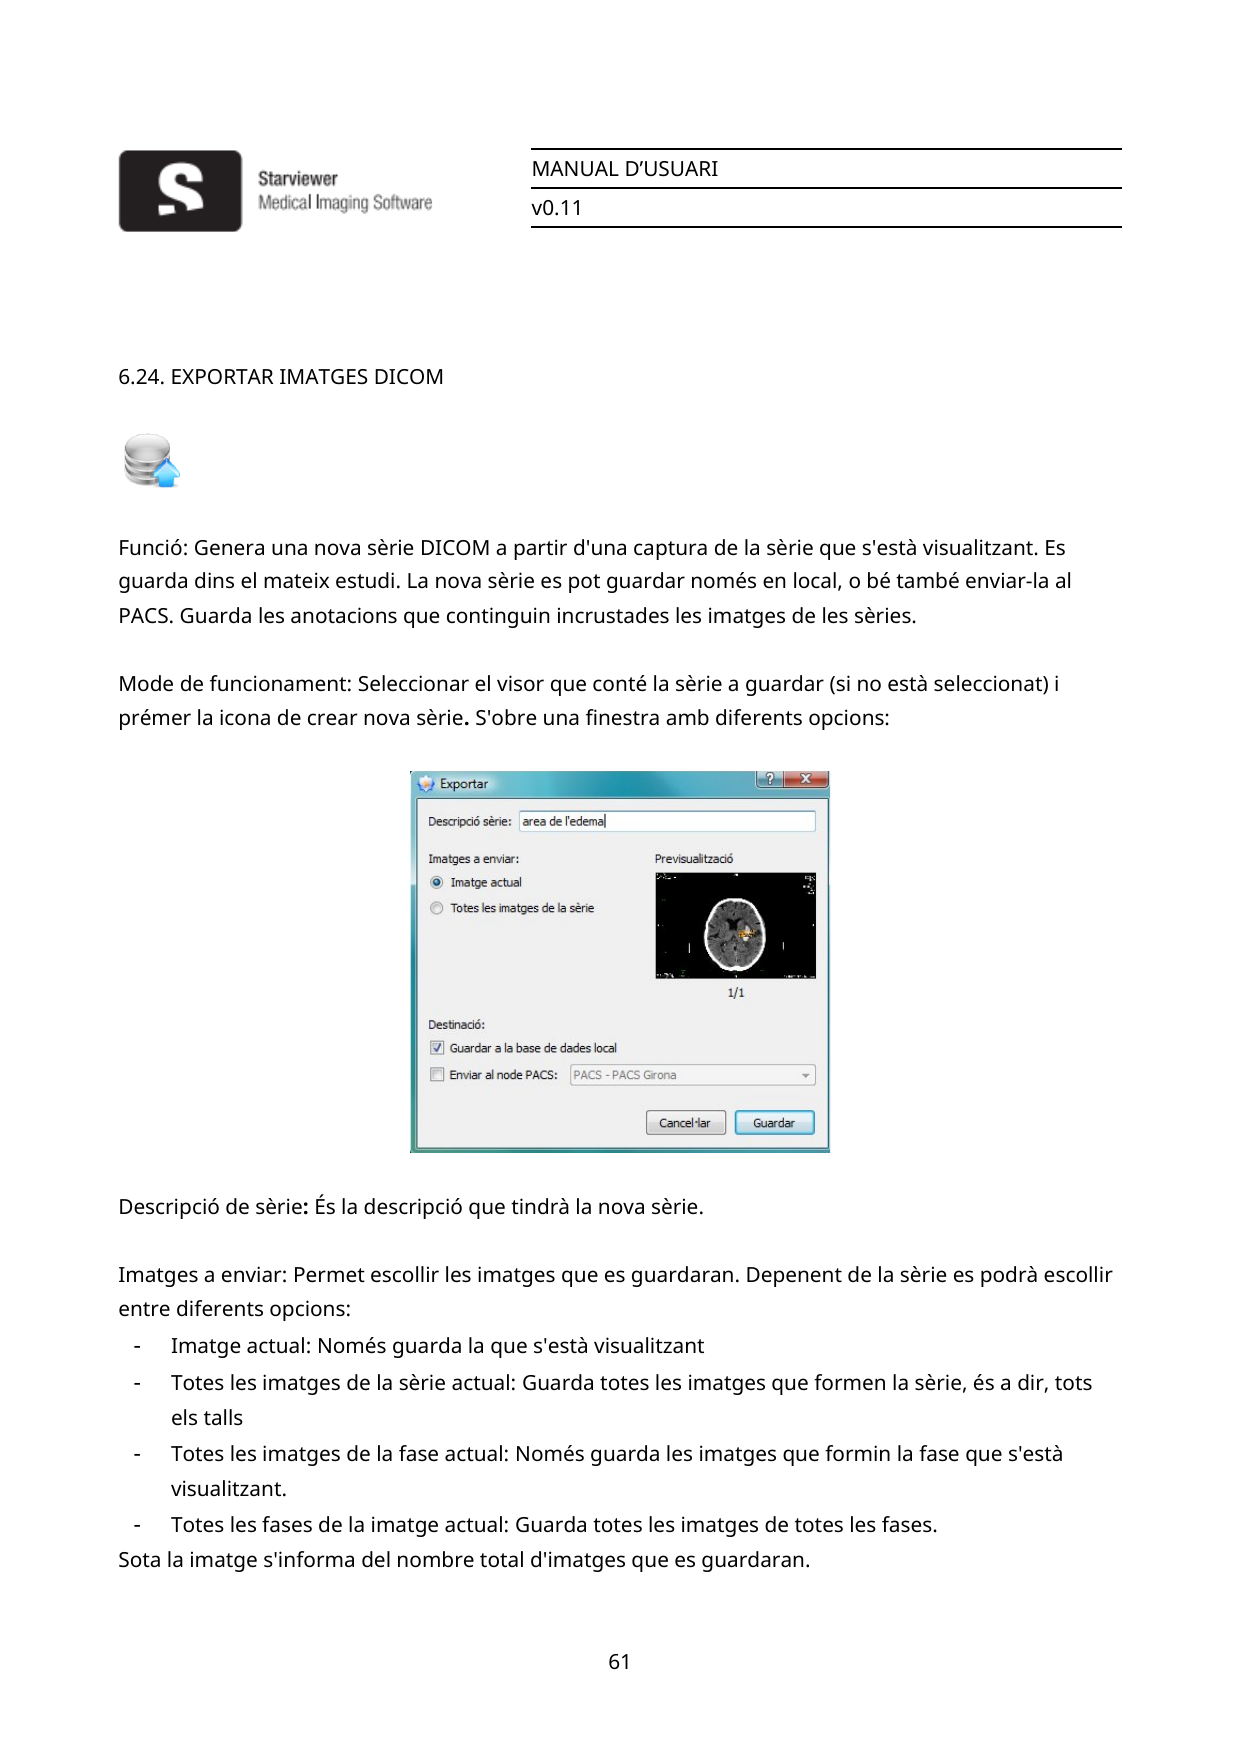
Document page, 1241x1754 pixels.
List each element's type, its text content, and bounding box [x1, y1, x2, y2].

subtitle Exportar imatges DICOM [118, 362, 1122, 391]
text Sota la imatge s'informa del nombre total d'imatges que es guardaran. [118, 1546, 1122, 1574]
text Imatges a enviar: Permet escollir les imatges que es guardaran. Depenent de la sèrie es podrà escollir entre diferents opcions: [118, 1261, 1122, 1323]
picture [118, 430, 187, 493]
list Totes les fases de la imatge actual: Guarda totes les imatges de totes les fases. [133, 1508, 1122, 1539]
list Totes les imatges de la fase actual: Només guarda les imatges que formin la fase que s'està visualitzant. [133, 1437, 1122, 1502]
list Imatge actual: Només guarda la que s'està visualitzant [133, 1329, 1122, 1360]
list Totes les imatges de la sèrie actual: Guarda totes les imatges que formen la sèrie, és a dir, tots els talls [133, 1366, 1122, 1431]
text Descripció de sèrie: És la descripció que tindrà la nova sèrie. [118, 1192, 1122, 1221]
text Funció: Genera una nova sèrie DICOM a partir d'una captura de la sèrie que s'està visualitzant. Es guarda dins el mateix estudi. La nova sèrie es pot guardar només en local, o bé també enviar-la al PACS. Guarda les anotacions que continguin incrustades les imatges de les sèries. [118, 533, 1122, 629]
text Mode de funcionament: Seleccionar el visor que conté la sèrie a guardar (si no està seleccionat) i prémer la icona de crear nova sèrie. S'obre una finestra amb diferents opcions: [118, 669, 1122, 731]
picture [410, 771, 831, 1153]
